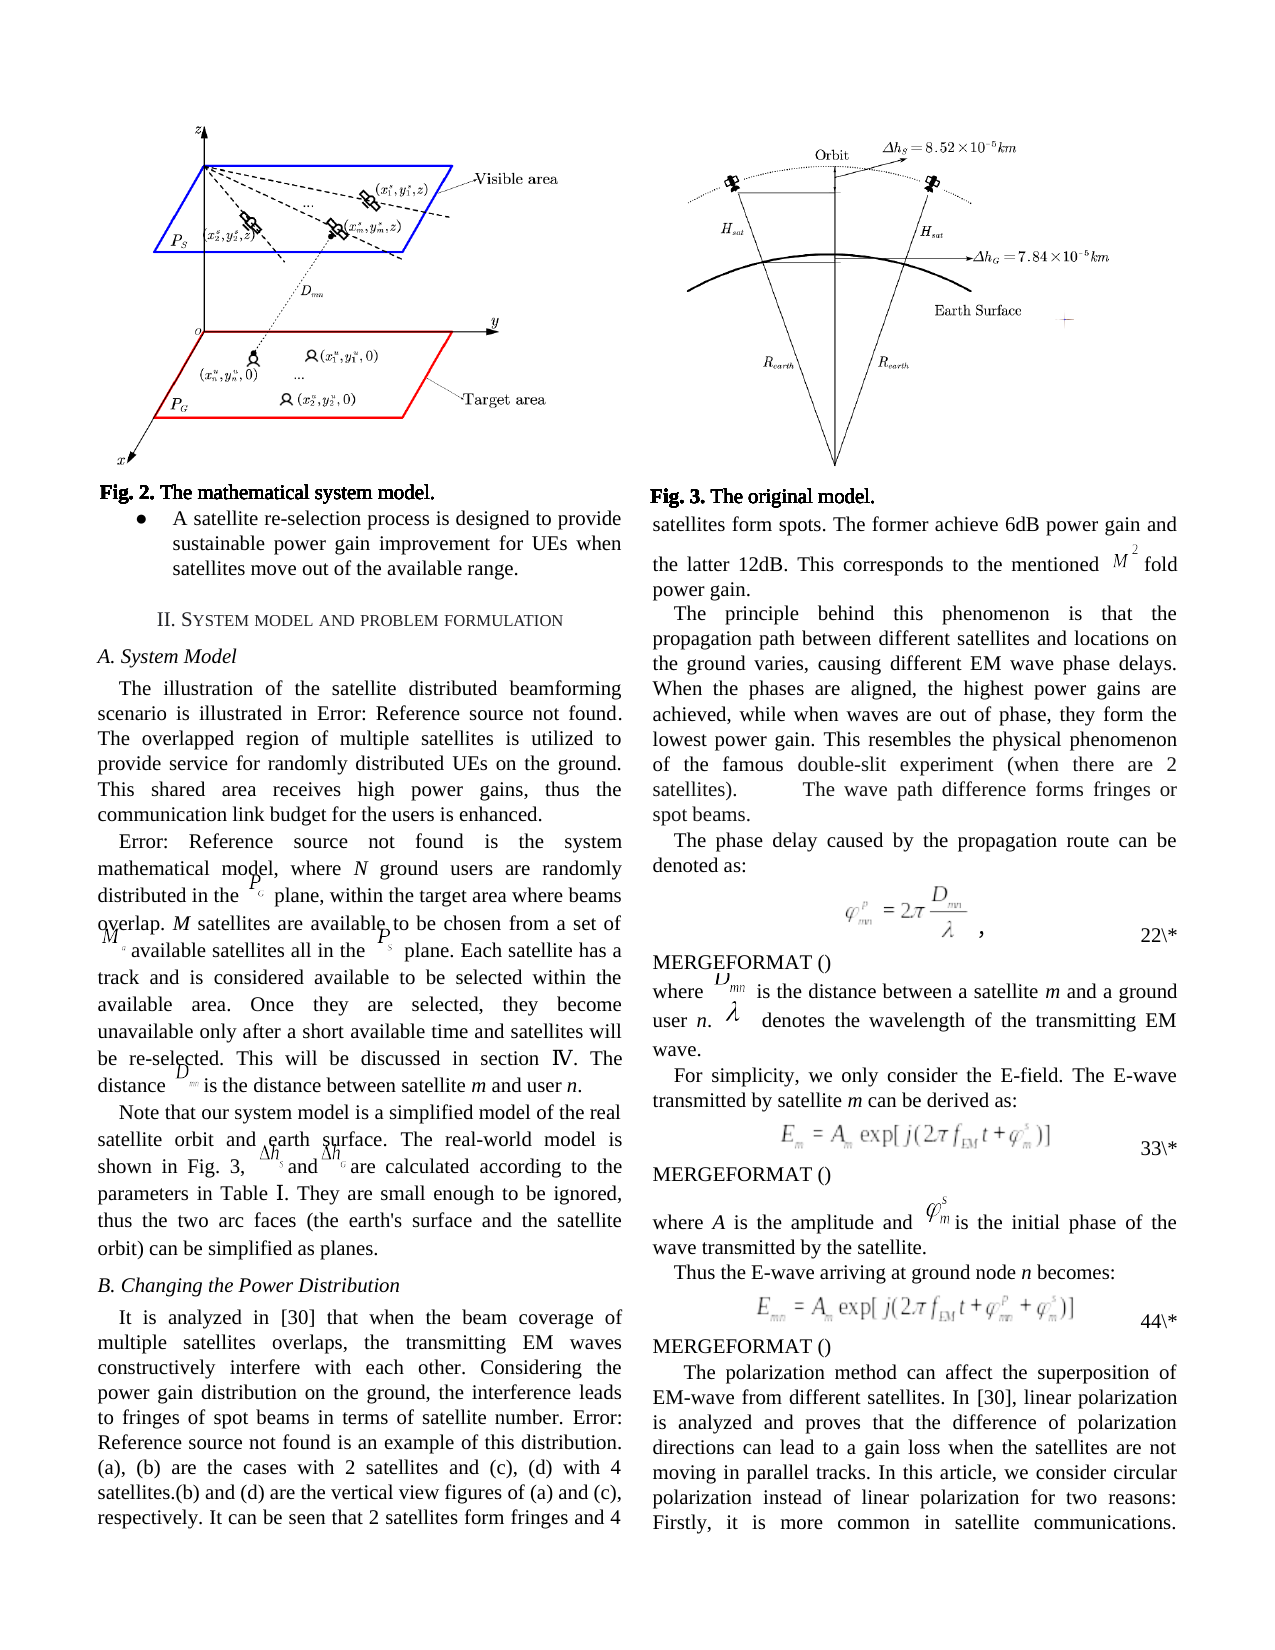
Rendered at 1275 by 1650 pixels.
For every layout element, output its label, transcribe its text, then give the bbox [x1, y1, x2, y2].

text For simplicity, we only consider the E-field. The E-wave transmitted by satellite m can be derived as: [652, 1063, 1177, 1112]
subtitle II. System model and problem formulation [97, 607, 622, 631]
text Thus the E-wave arriving at ground node n becomes: [652, 1260, 1177, 1284]
subtitle B. Changing the Power Distribution [97, 1273, 622, 1297]
picture [650, 107, 1113, 477]
text The principle behind this phenomenon is that the propagation path between different satellites and locations on the ground varies, causing different EM wave phase delays. When the phases are aligned, the highest power gains are achieved, while when waves are out of phase, they form the lowest power gain. This resembles the physical phenomenon of the famous double-slit experiment (when there are 2 satellites). The wave path difference forms fringes or spot beams. [652, 601, 1177, 826]
text The phase delay caused by the propagation route can be denoted as: [652, 828, 1177, 877]
picture [83, 120, 578, 471]
text Note that our system model is a simplified model of the real satellite orbit and earth surface. The real-world model is shown in Fig. 3, andare calculated according to the parameters in Table Ⅰ. They are small enough to be ignored, thus the two arc faces (the earth's surface and the satellite orbit) can be simplified as planes. [97, 1098, 622, 1260]
subtitle A. System Model [97, 644, 622, 668]
text where A is the amplitude and is the initial phase of the wave transmitted by the satellite. [652, 1187, 1177, 1259]
text where is the distance between a satellite m and a ground user n. denotes the wavelength of the transmitting EM wave. [652, 975, 1177, 1063]
text ， [652, 878, 1177, 974]
